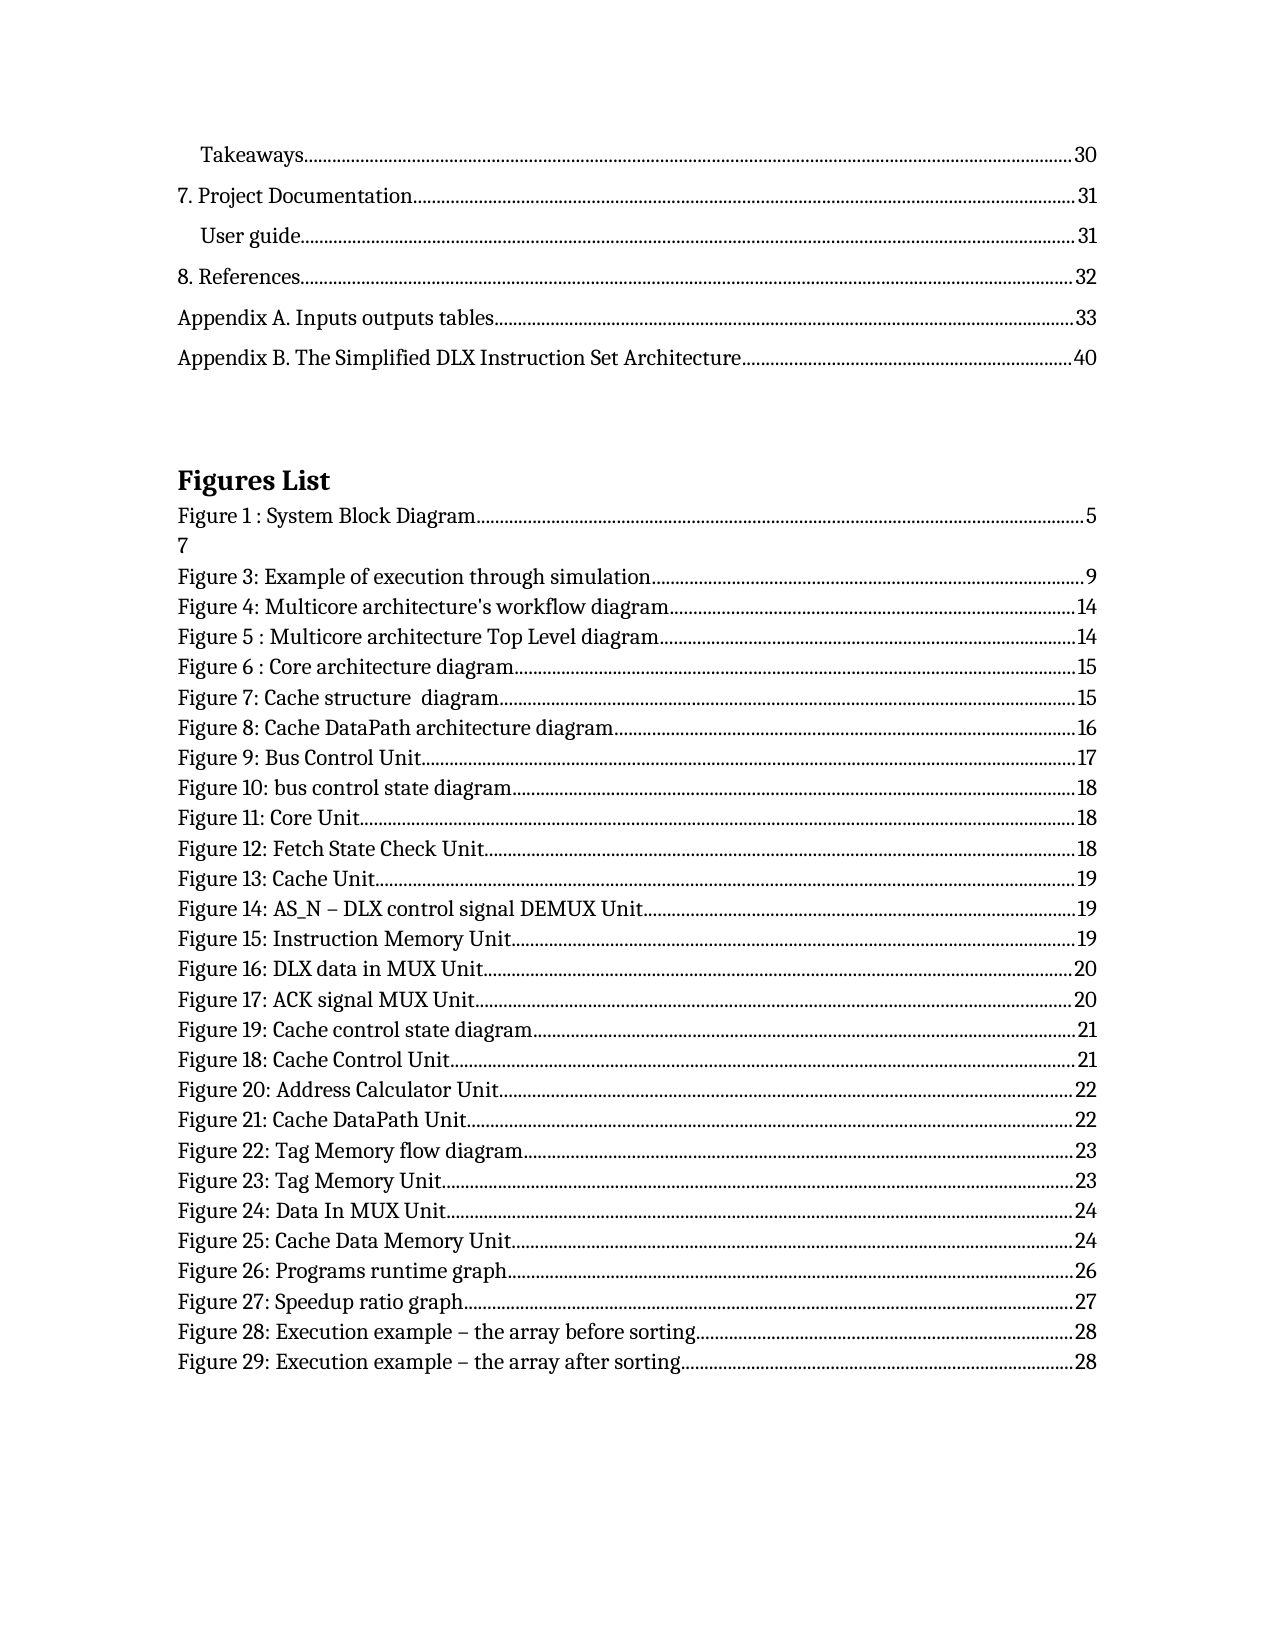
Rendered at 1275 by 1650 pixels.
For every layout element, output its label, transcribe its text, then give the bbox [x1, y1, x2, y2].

subtitle Figures List [177, 464, 1098, 498]
text Figure 17: ACK signal MUX Unit 20 [177, 986, 1098, 1013]
text Figure 29: Execution example – the array after sorting 28 [177, 1349, 1098, 1375]
text Figure 27: Speedup ratio graph 27 [177, 1288, 1098, 1315]
text Figure 11: Core Unit 18 [177, 805, 1098, 831]
text Figure 19: Cache control state diagram 21 [177, 1017, 1098, 1043]
text Figure 7: Cache structure diagram 15 [177, 684, 1098, 711]
text Figure 20: Address Calculator Unit 22 [177, 1077, 1098, 1103]
text Figure 5 : Multicore architecture Top Level diagram 14 [177, 624, 1098, 650]
text Figure 26: Programs runtime graph 26 [177, 1258, 1098, 1284]
text Figure 18: Cache Control Unit 21 [177, 1047, 1098, 1073]
text Figure 2 : MESI State Diagram 7 [177, 533, 1098, 559]
text Figure 9: Bus Control Unit 17 [177, 745, 1098, 771]
text Figure 1 : System Block Diagram 5 [177, 503, 1098, 529]
text Figure 6 : Core architecture diagram 15 [177, 654, 1098, 680]
text Figure 15: Instruction Memory Unit 19 [177, 926, 1098, 952]
text Figure 13: Cache Unit 19 [177, 866, 1098, 892]
text Figure 22: Tag Memory flow diagram 23 [177, 1137, 1098, 1164]
text Figure 21: Cache DataPath Unit 22 [177, 1107, 1098, 1133]
text Figure 24: Data In MUX Unit 24 [177, 1198, 1098, 1224]
text Figure 23: Tag Memory Unit 23 [177, 1168, 1098, 1194]
text Figure 3: Example of execution through simulation 9 [177, 563, 1098, 590]
text Figure 12: Fetch State Check Unit 18 [177, 835, 1098, 862]
text Figure 14: AS_N – DLX control signal DEMUX Unit 19 [177, 896, 1098, 922]
text Figure 28: Execution example – the array before sorting 28 [177, 1319, 1098, 1345]
text Figure 25: Cache Data Memory Unit 24 [177, 1228, 1098, 1254]
text Figure 8: Cache DataPath architecture diagram 16 [177, 714, 1098, 741]
text Figure 4: Multicore architecture's workflow diagram 14 [177, 594, 1098, 620]
text Figure 16: DLX data in MUX Unit 20 [177, 956, 1098, 982]
text Figure 10: bus control state diagram 18 [177, 775, 1098, 801]
